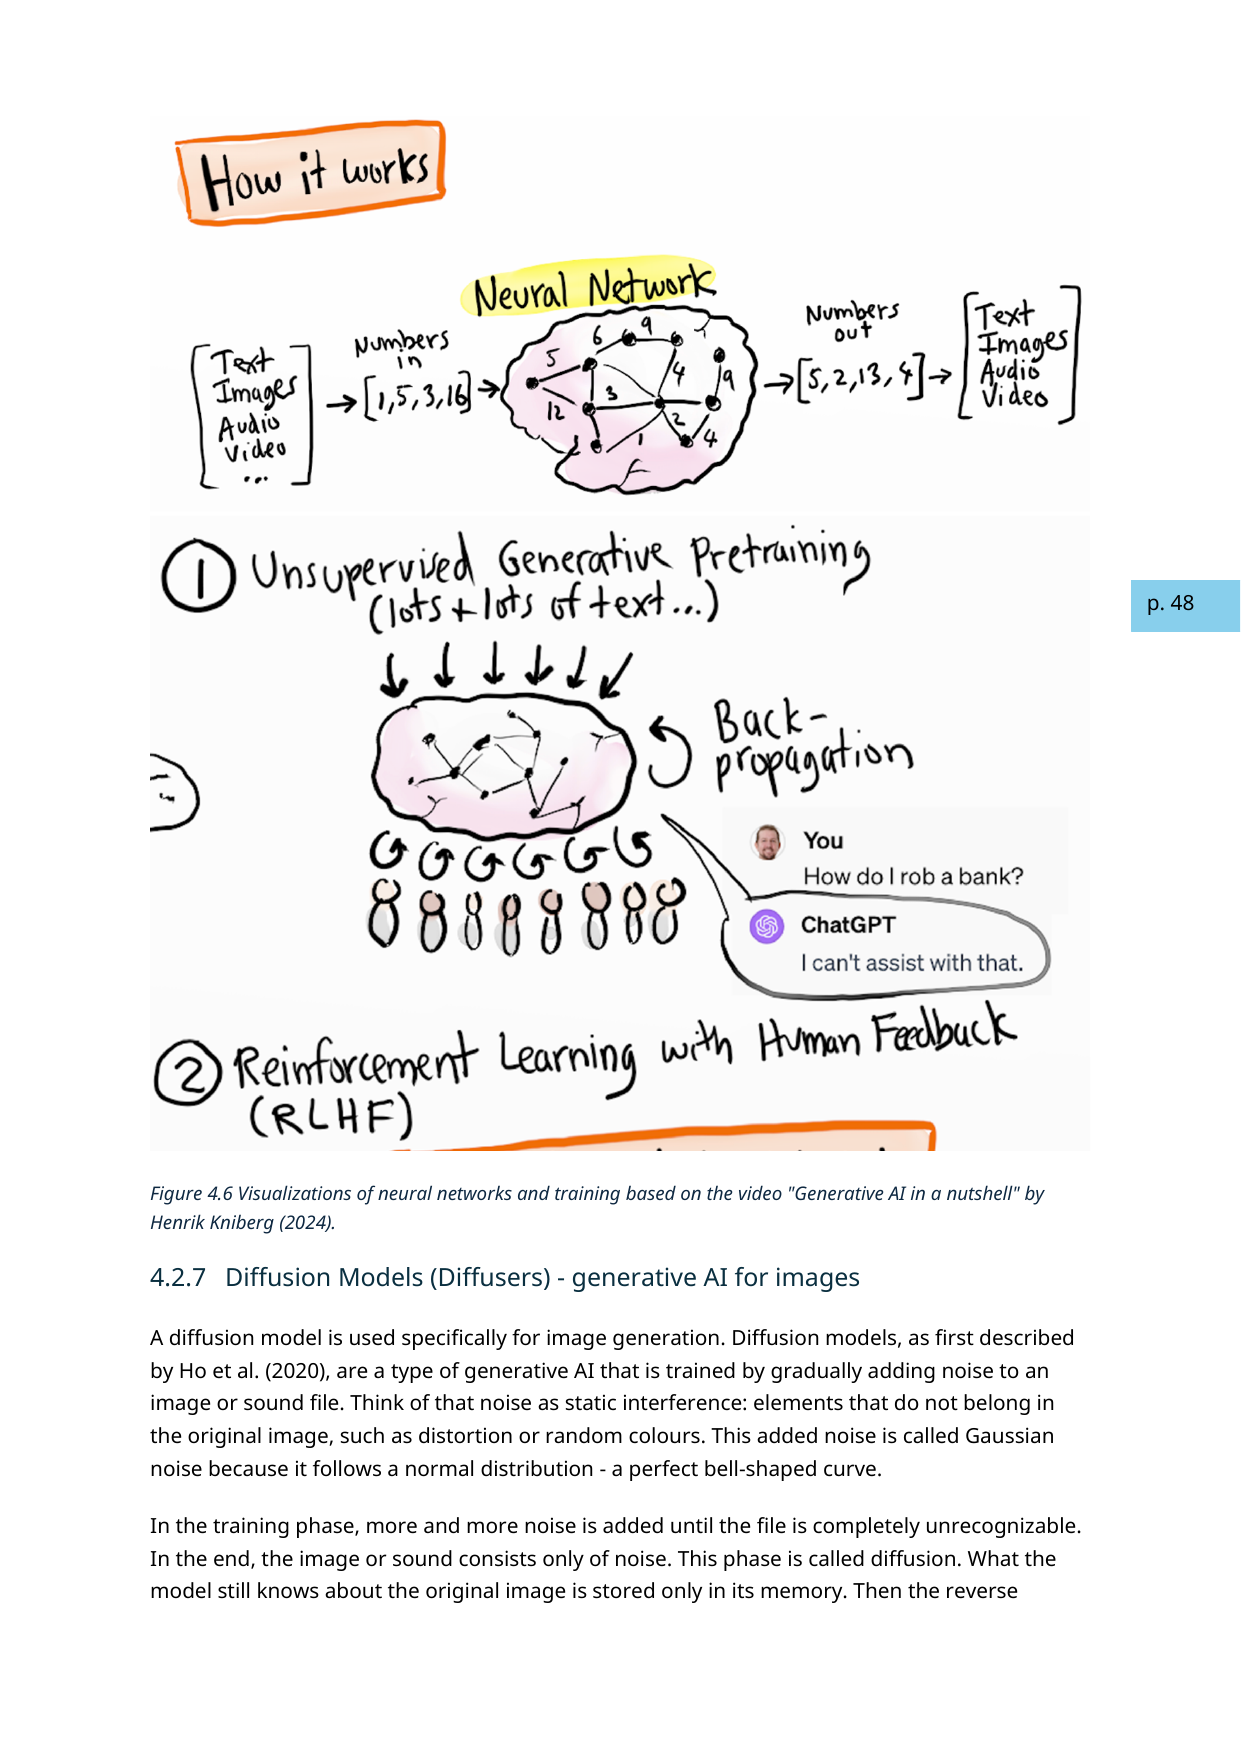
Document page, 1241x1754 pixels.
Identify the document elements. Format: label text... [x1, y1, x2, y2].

subtitle Diffusion Models (Diffusers) - generative AI for images [150, 1259, 1090, 1293]
picture [150, 116, 1091, 1151]
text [150, 1511, 1090, 1605]
text A diffusion model is used specifically for image generation. Diffusion models, as first described by Ho et al. (2020), are a type of generative AI that is trained by gradually adding noise to an image or sound file. Think of that noise as static interference: elements that do not belong in the original image, such as distortion or random colours. This added noise is called Gaussian noise because it follows a normal distribution - a perfect bell-shaped curve. [150, 1323, 1090, 1482]
